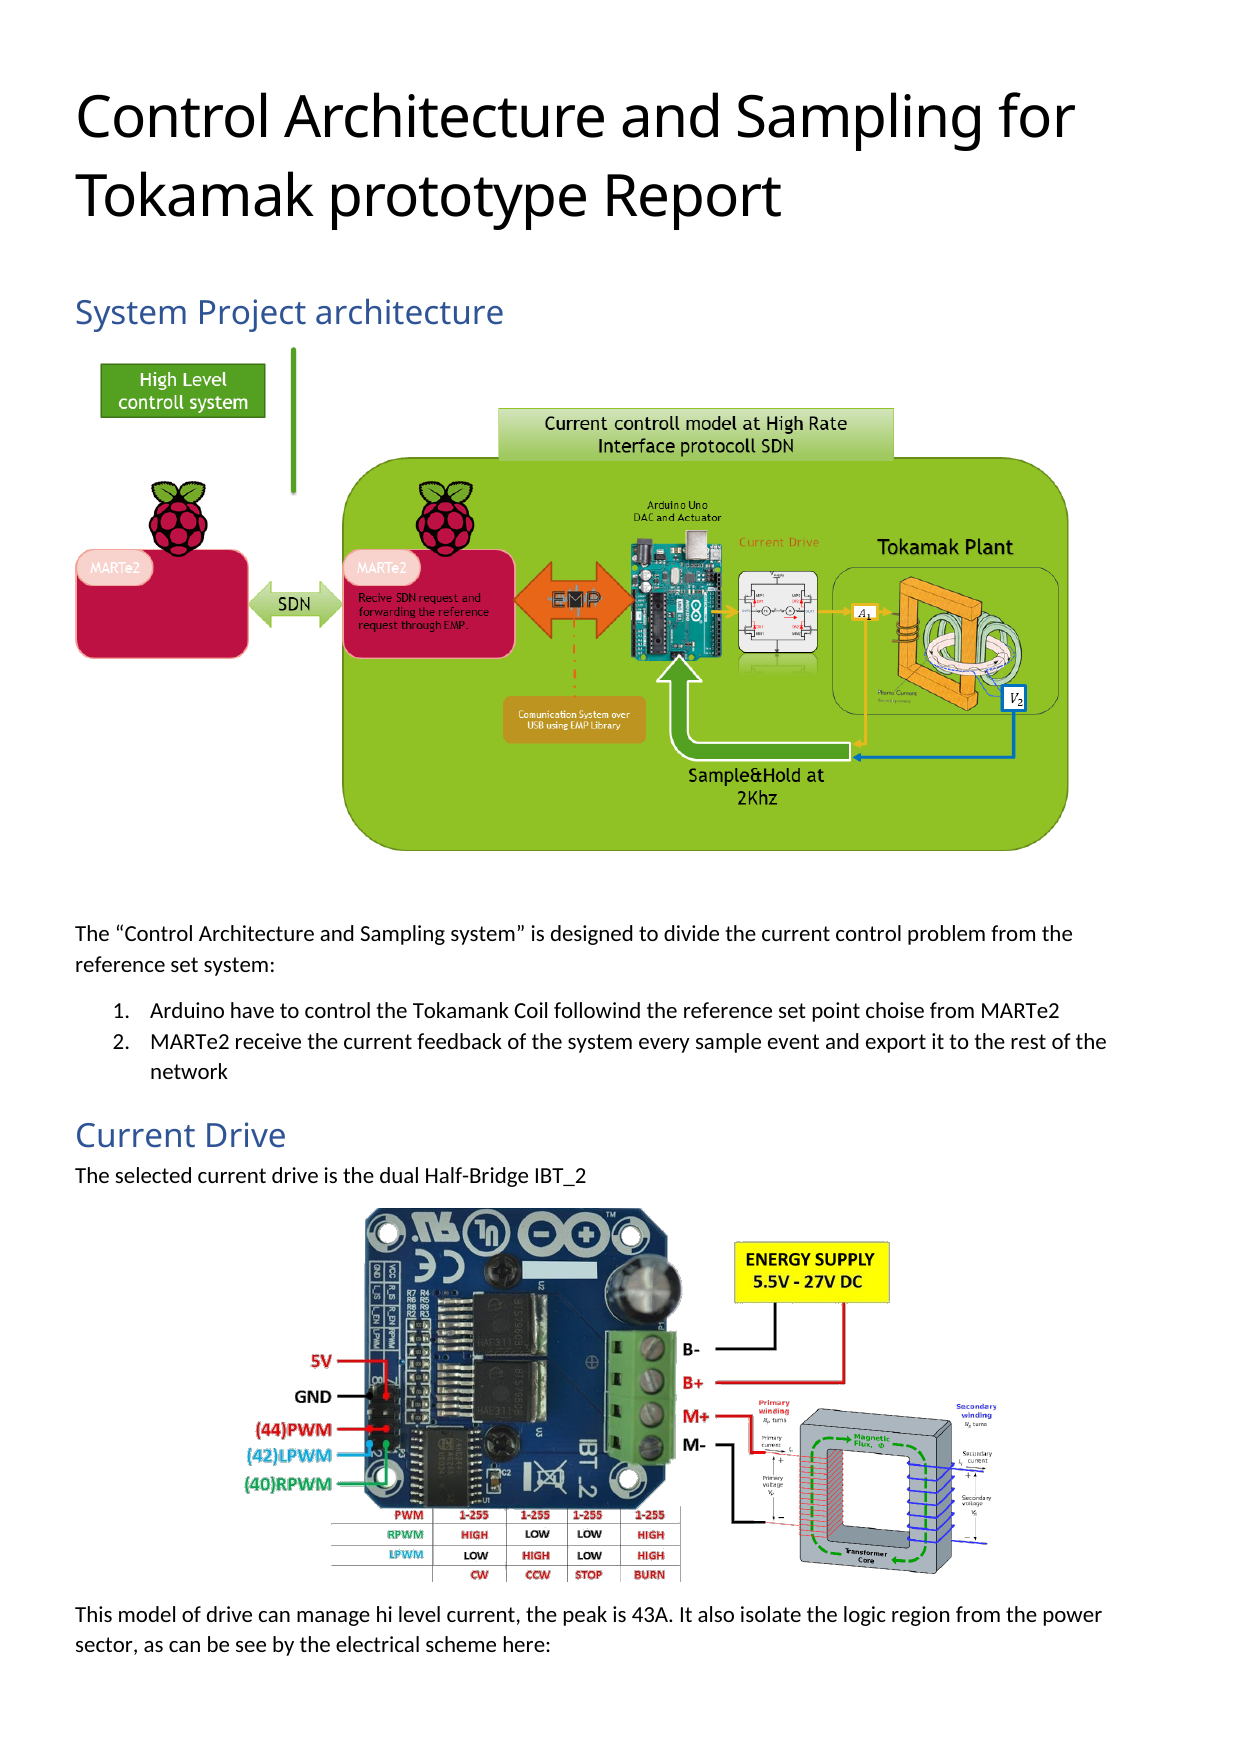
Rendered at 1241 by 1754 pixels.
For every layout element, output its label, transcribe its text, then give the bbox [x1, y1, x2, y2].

title Control Architecture and Sampling for Tokamak prototype Report [75, 75, 1165, 234]
text The selected current drive is the dual Half-Bridge IBT_2 [75, 1161, 1165, 1189]
list Arduino have to control the Tokamank Coil followind the reference set point choise from MARTe2 [112, 997, 1165, 1024]
subtitle System Project architecture [75, 289, 1165, 334]
text This model of drive can manage hi level current, the peak is 43A. It also isolate the logic region from the power sector, as can be see by the electrical scheme here: [75, 1600, 1165, 1659]
picture [75, 338, 1075, 901]
text The “Control Architecture and Sampling system” is designed to divide the current control problem from the reference set system: [75, 919, 1165, 978]
picture [244, 1208, 997, 1582]
subtitle Current Drive [75, 1112, 1165, 1158]
list MARTe2 receive the current feedback of the system every sample event and export it to the rest of the network [112, 1027, 1165, 1085]
